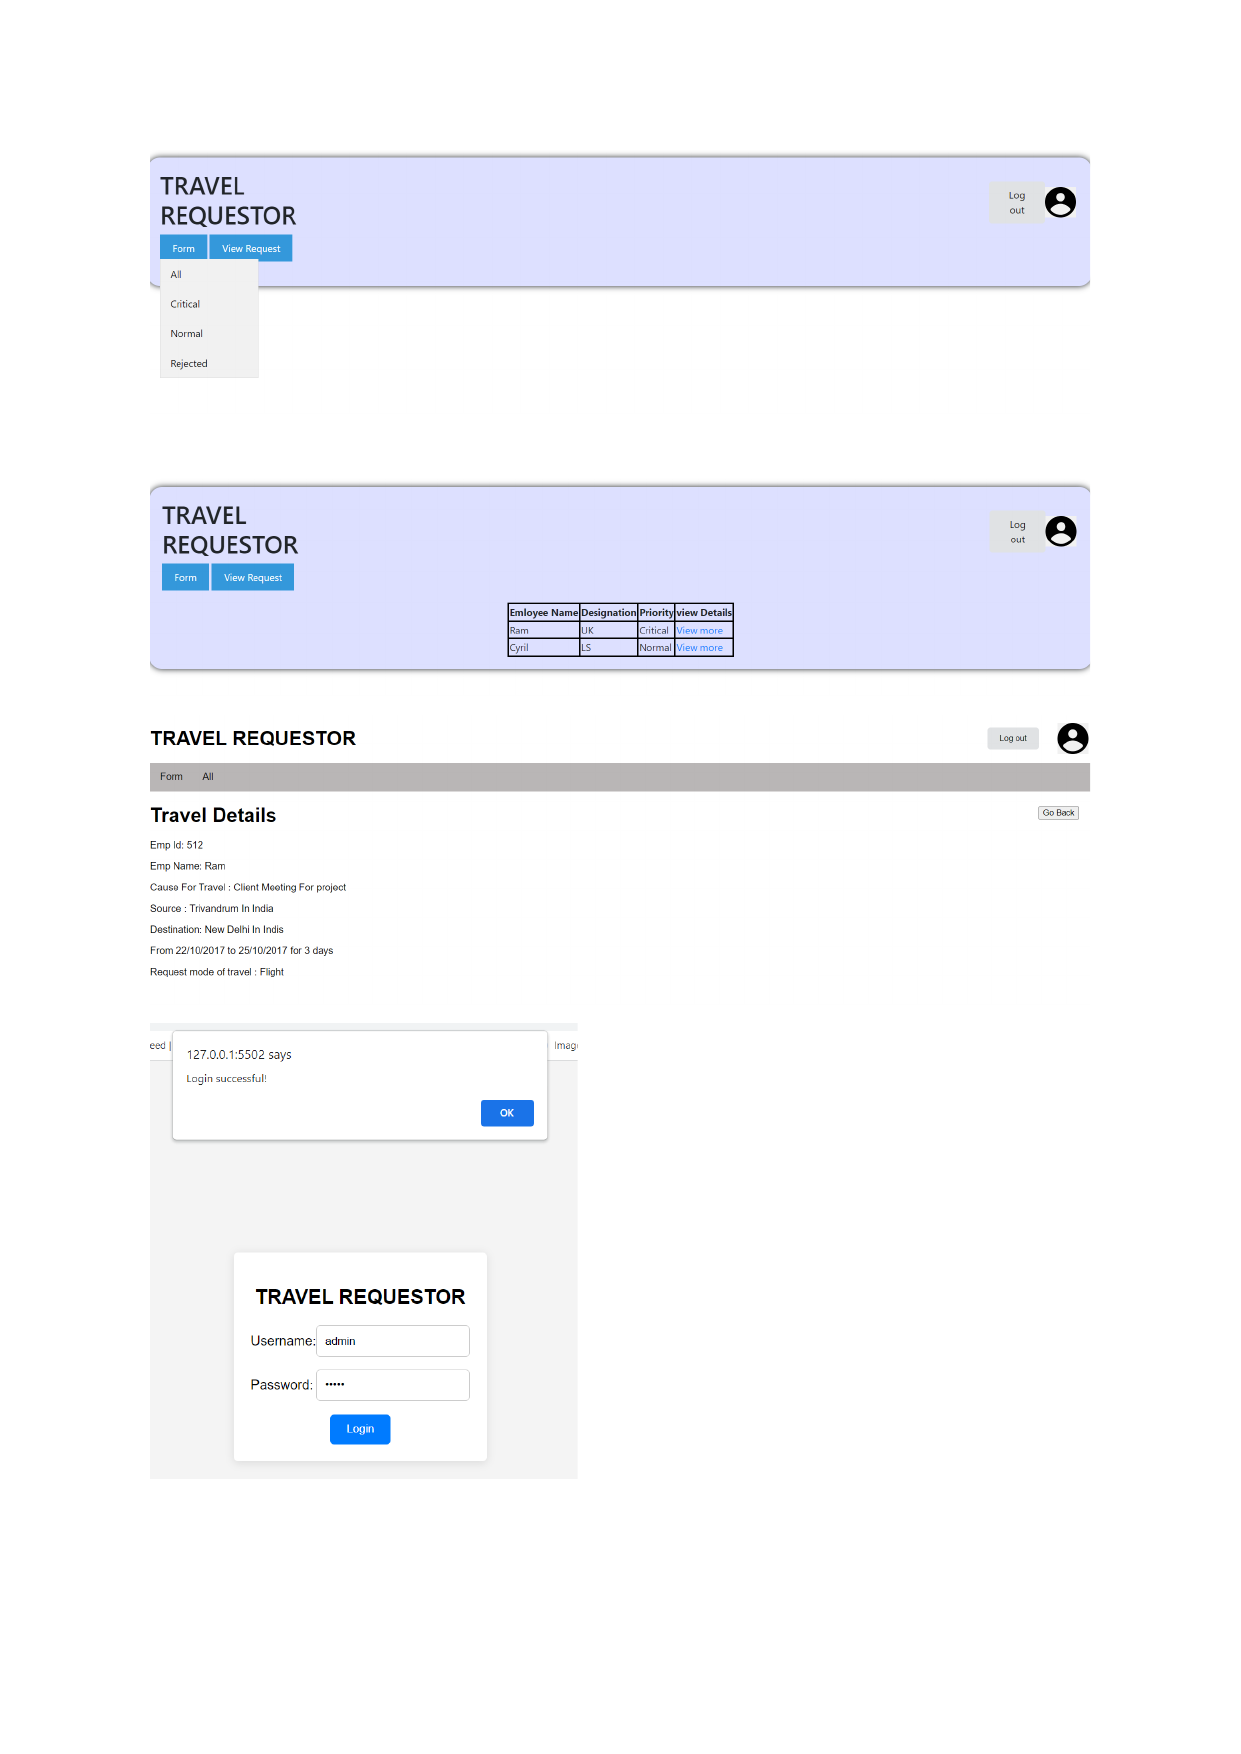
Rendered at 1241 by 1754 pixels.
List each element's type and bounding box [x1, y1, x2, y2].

picture [150, 1023, 578, 1479]
picture [150, 715, 1091, 1005]
picture [150, 478, 1091, 696]
picture [150, 150, 1091, 414]
